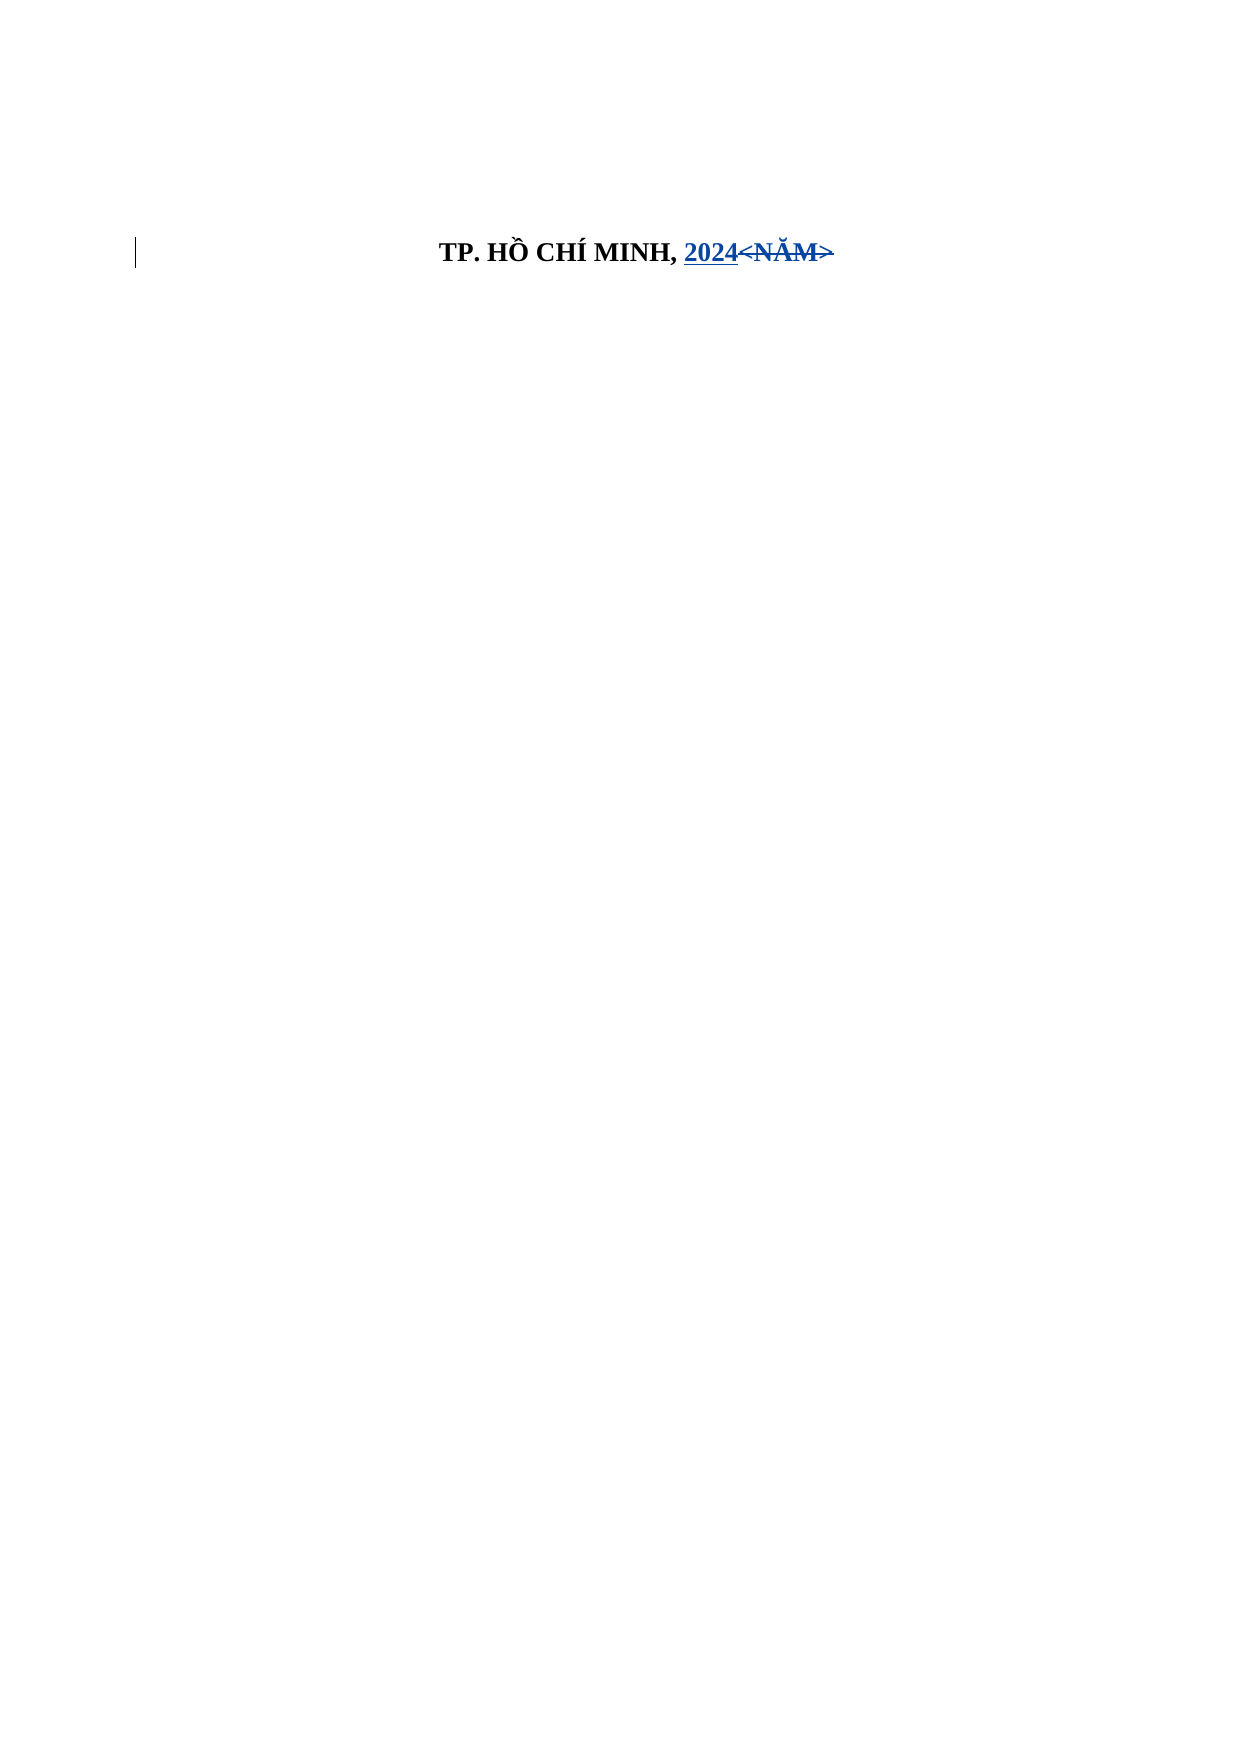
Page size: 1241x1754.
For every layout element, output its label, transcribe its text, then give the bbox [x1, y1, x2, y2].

text TP. HỒ CHÍ MINH, [150, 237, 1122, 268]
